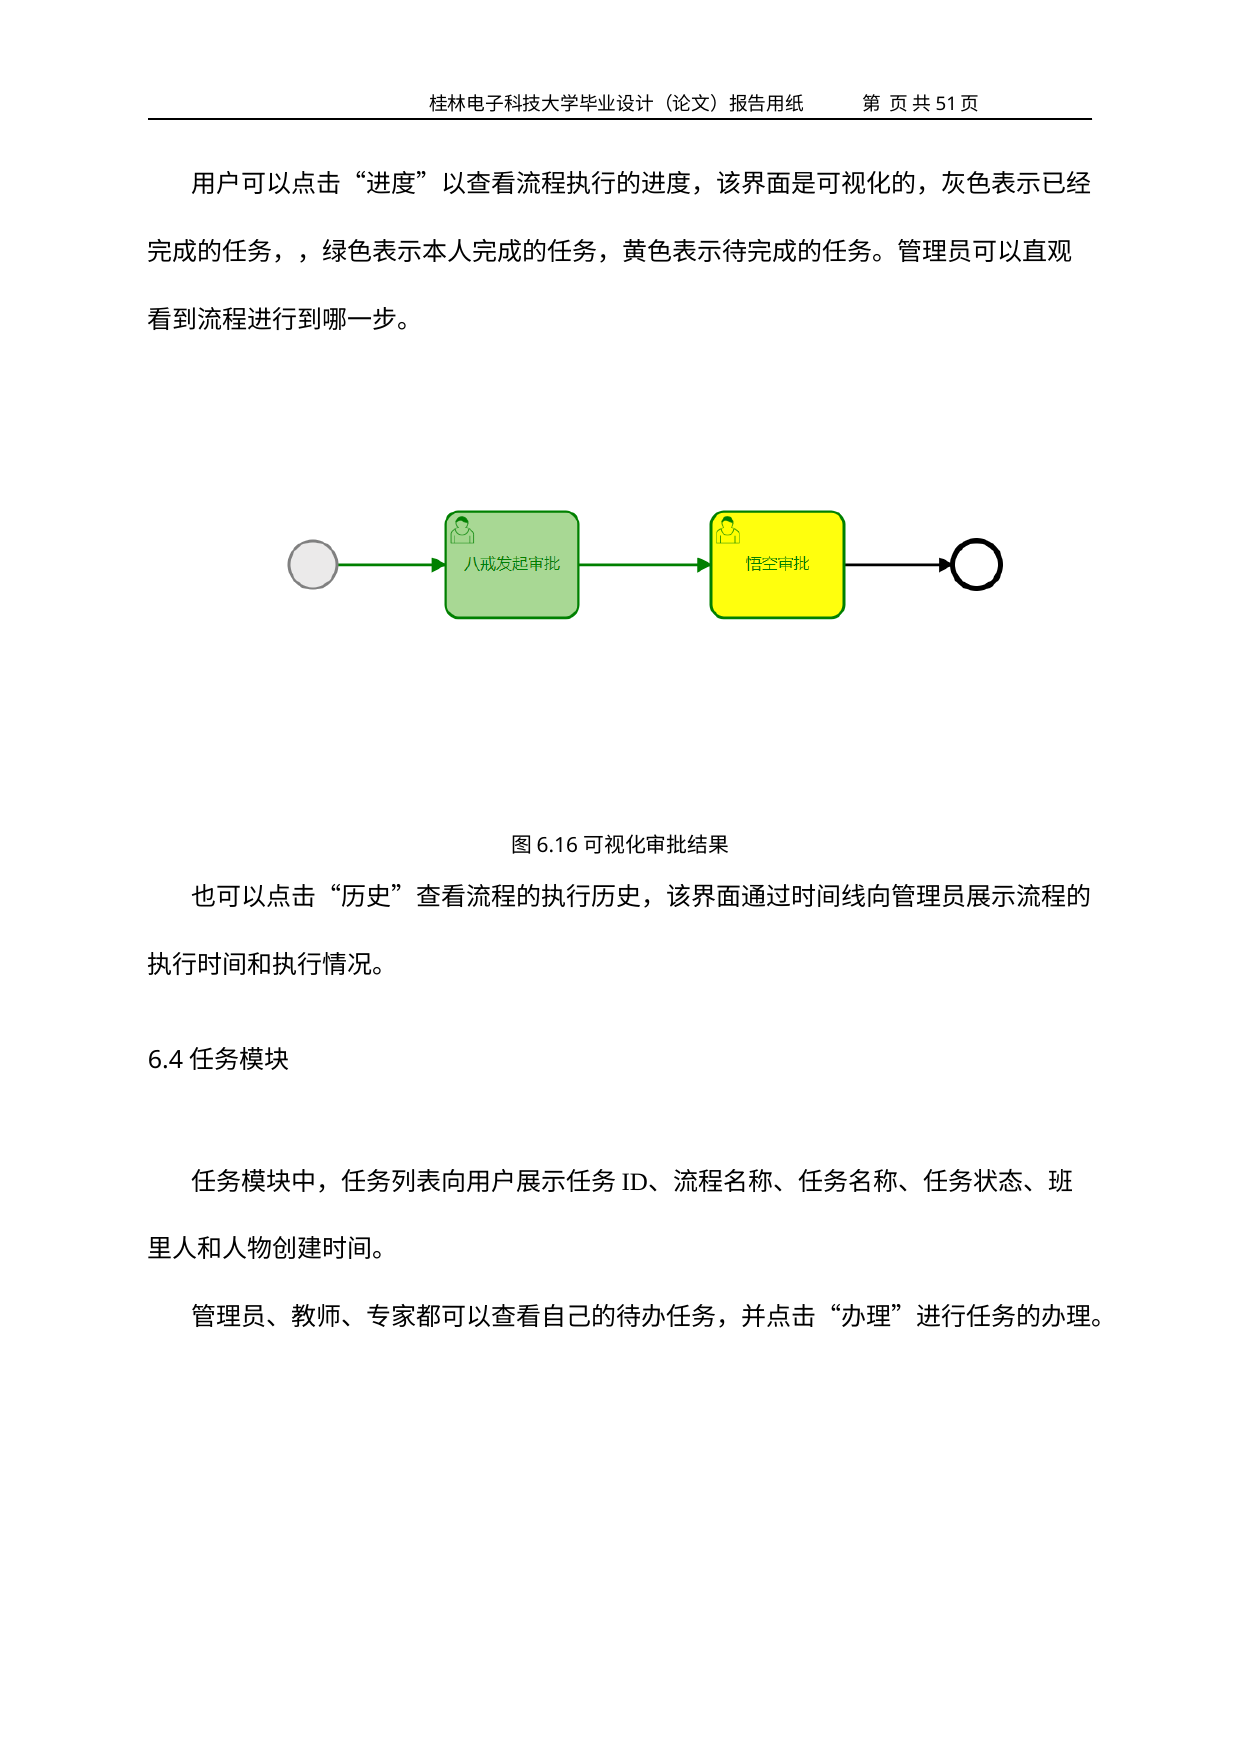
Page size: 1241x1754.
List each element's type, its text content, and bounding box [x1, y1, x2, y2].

text 任务模块中，任务列表向用户展示任务ID、流程名称、任务名称、任务状态、班里人和人物创建时间。 [148, 1145, 1092, 1281]
subtitle 6.4 任务模块 [148, 1024, 1092, 1092]
text 管理员、教师、专家都可以查看自己的待办任务，并点击“办理”进行任务的办理。 [148, 1281, 1092, 1349]
text 图6.16 可视化审批结果 [148, 827, 1092, 861]
text 用户可以点击“进度”以查看流程执行的进度，该界面是可视化的，灰色表示已经完成的任务，，绿色表示本人完成的任务，黄色表示待完成的任务。管理员可以直观看到流程进行到哪一步。 [148, 148, 1092, 351]
text 也可以点击“历史”查看流程的执行历史，该界面通过时间线向管理员展示流程的执行时间和执行情况。 [148, 861, 1092, 997]
picture [147, 367, 1093, 811]
